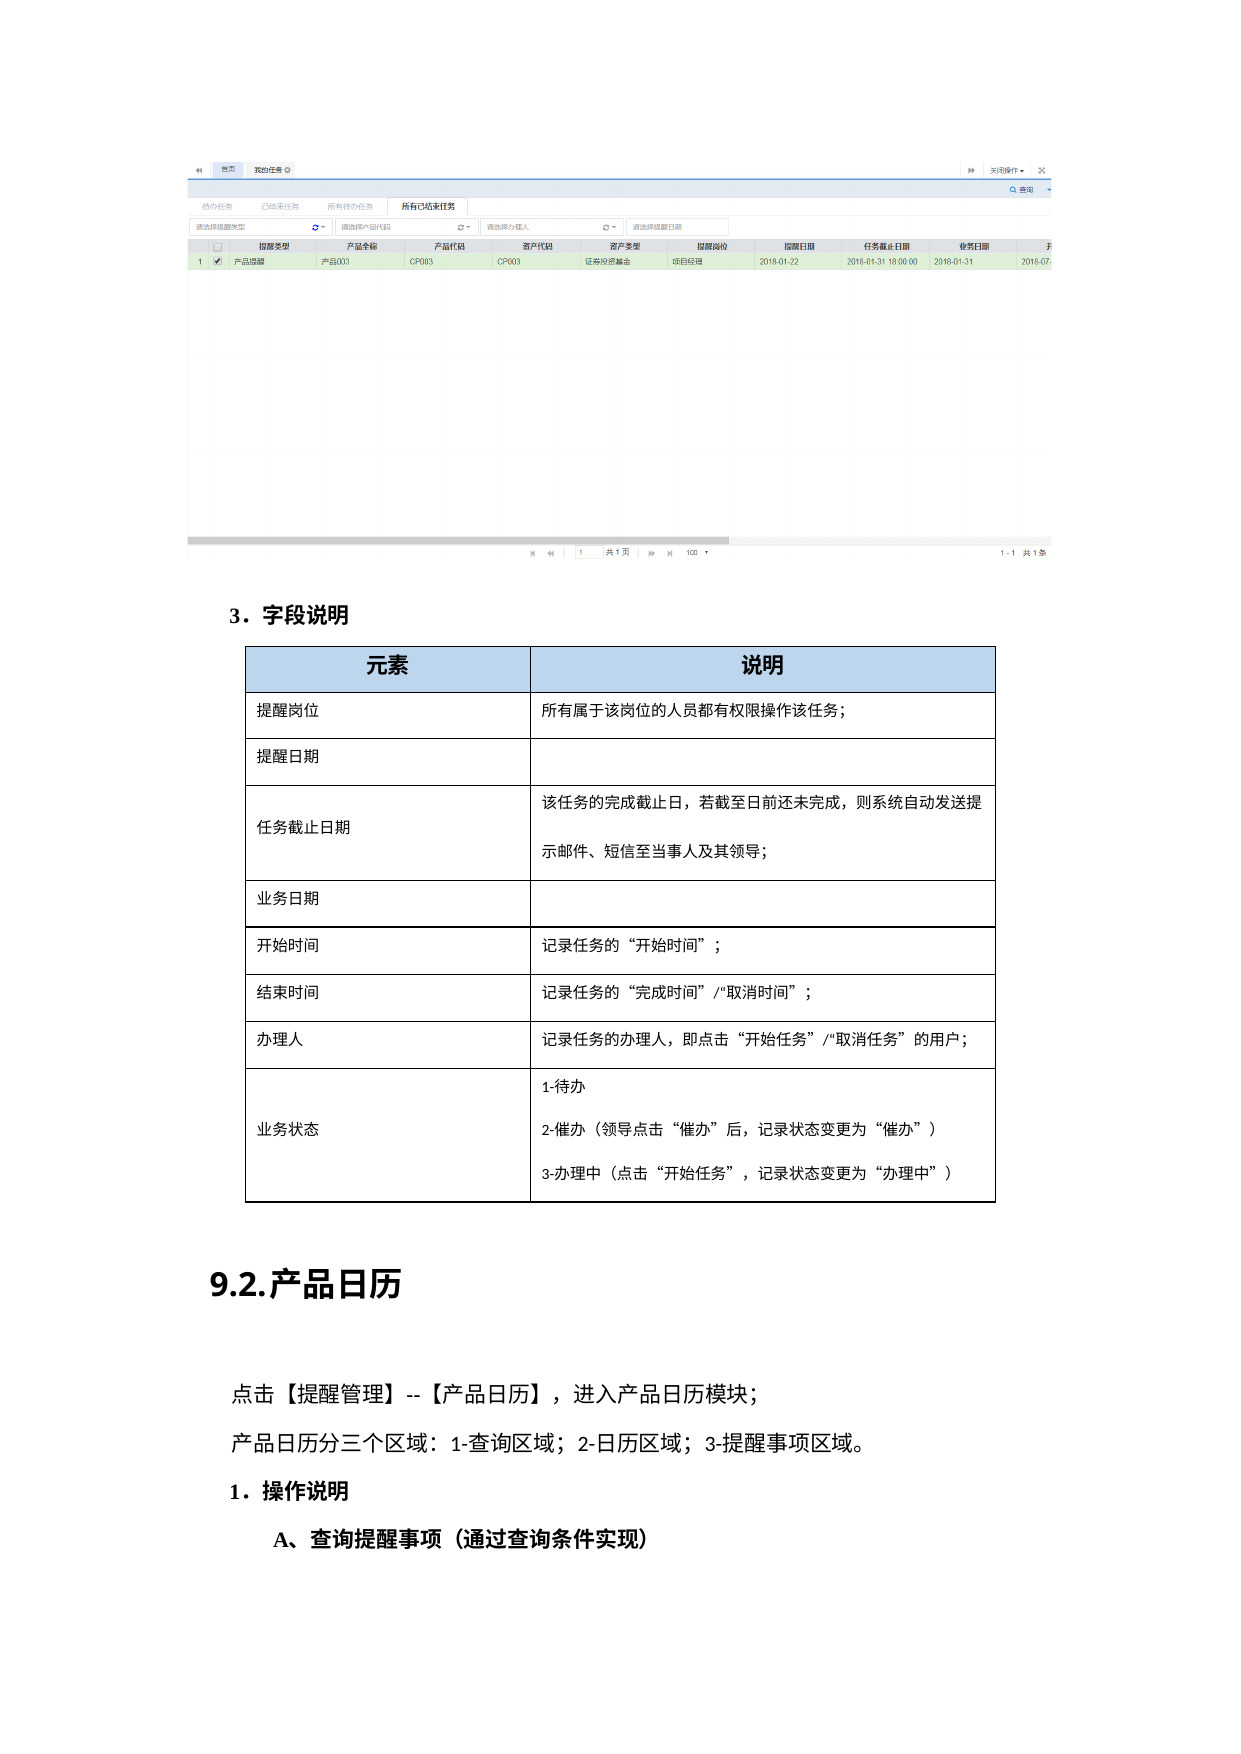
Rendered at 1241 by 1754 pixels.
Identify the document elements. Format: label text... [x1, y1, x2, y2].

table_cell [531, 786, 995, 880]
list 查询提醒事项（通过查询条件实现） [229, 1522, 1053, 1554]
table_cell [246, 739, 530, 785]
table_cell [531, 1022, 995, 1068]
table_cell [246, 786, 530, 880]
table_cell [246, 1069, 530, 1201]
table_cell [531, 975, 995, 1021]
subtitle 产品日历 [209, 1249, 1053, 1314]
picture [187, 162, 1052, 559]
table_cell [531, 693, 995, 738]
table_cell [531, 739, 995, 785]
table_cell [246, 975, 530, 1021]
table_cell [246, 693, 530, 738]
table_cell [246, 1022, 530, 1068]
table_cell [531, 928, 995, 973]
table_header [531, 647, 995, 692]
text 点击【提醒管理】--【产品日历】，进入产品日历模块； [187, 1377, 1053, 1409]
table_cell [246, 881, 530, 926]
list 操作说明 [187, 1474, 1053, 1506]
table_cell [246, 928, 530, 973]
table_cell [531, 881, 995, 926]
list 字段说明 [187, 598, 1053, 630]
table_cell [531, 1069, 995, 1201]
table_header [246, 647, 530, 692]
list 产品日历分三个区域：1-查询区域；2-日历区域；3-提醒事项区域。 [187, 1425, 1053, 1458]
